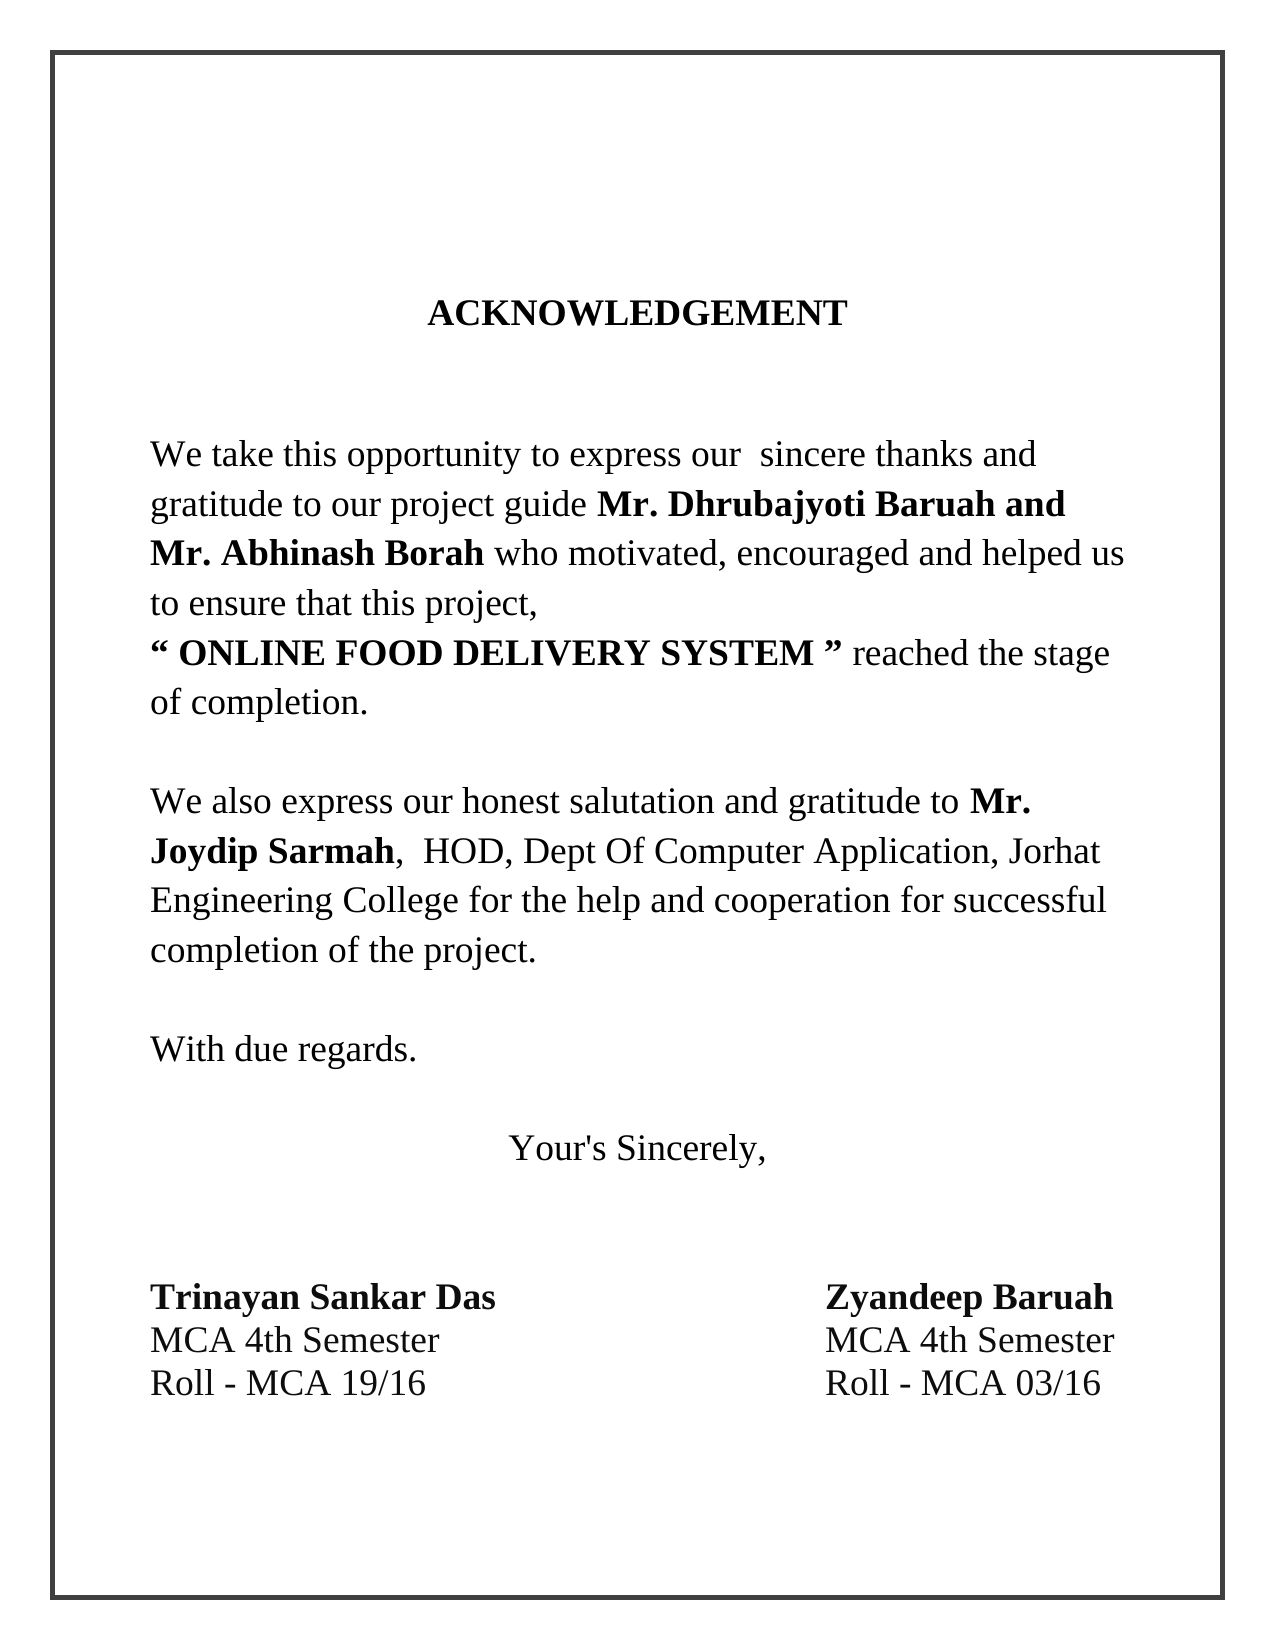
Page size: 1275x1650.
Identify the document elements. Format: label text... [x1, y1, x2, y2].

text Roll - MCA 03/16 [675, 1361, 1125, 1404]
text Your's Sincerely, [150, 1126, 1125, 1169]
text With due regards. [150, 1027, 1125, 1070]
text MCA 4th Semester [675, 1318, 1125, 1361]
text Zyandeep Baruah [675, 1274, 1125, 1318]
text ACKNOWLEDGEMENT [150, 291, 1125, 334]
text Trinayan Sankar Das [150, 1274, 600, 1318]
text We take this opportunity to express our sincere thanks and gratitude to our project guide Mr. Dhrubajyoti Baruah and Mr. Abhinash Borah who motivated, encouraged and helped us to ensure that this project, [150, 432, 1125, 623]
text MCA 4th Semester [150, 1318, 600, 1361]
text Roll - MCA 19/16 [150, 1361, 600, 1404]
text We also express our honest salutation and gratitude to Mr. Joydip Sarmah, HOD, Dept Of Computer Application, Jorhat Engineering College for the help and cooperation for successful completion of the project. [150, 779, 1125, 971]
text “ ONLINE FOOD DELIVERY SYSTEM ” reached the stage of completion. [150, 630, 1125, 723]
